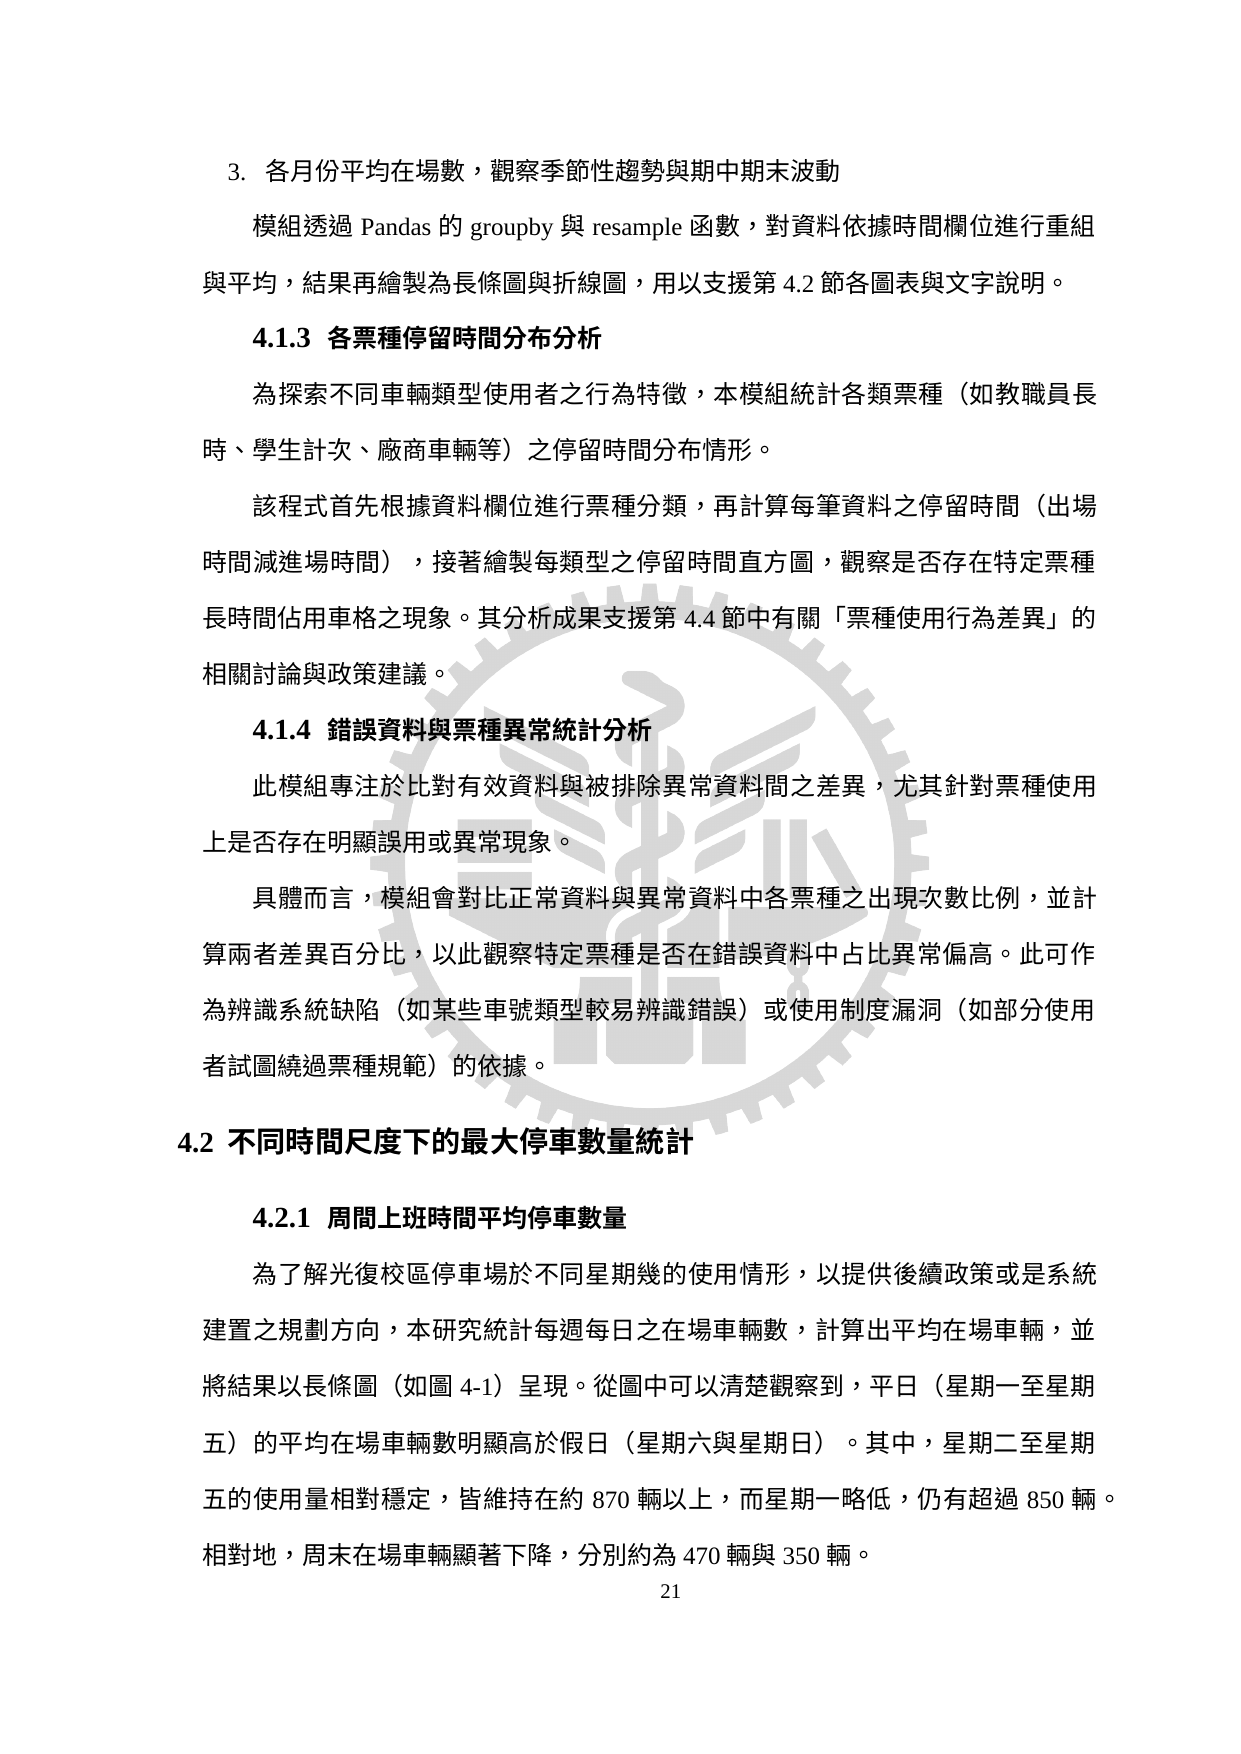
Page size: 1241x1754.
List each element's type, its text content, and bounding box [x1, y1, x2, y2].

text 該程式首先根據資料欄位進行票種分類，再計算每筆資料之停留時間（出場時間減進場時間），接著繪製每類型之停留時間直方圖，觀察是否存在特定票種長時間佔用車格之現象。其分析成果支援第 4.4 節中有關「票種使用行為差異」的相關討論與政策建議。 [202, 486, 1097, 692]
subtitle 周間上班時間平均停車數量 [202, 1198, 1097, 1236]
list 各月份平均在場數，觀察季節性趨勢與期中期末波動 [227, 151, 1097, 188]
text 模組透過 Pandas 的 groupby 與 resample 函數，對資料依據時間欄位進行重組與平均，結果再繪製為長條圖與折線圖，用以支援第 4.2 節各圖表與文字說明。 [202, 206, 1097, 300]
text 此模組專注於比對有效資料與被排除異常資料間之差異，尤其針對票種使用上是否存在明顯誤用或異常現象。 [202, 766, 1097, 859]
subtitle 各票種停留時間分布分析 [202, 318, 1097, 356]
subtitle 不同時間尺度下的最大停車數量統計 [177, 1102, 1097, 1177]
text 為探索不同車輛類型使用者之行為特徵，本模組統計各類票種（如教職員長時、學生計次、廠商車輛等）之停留時間分布情形。 [202, 374, 1097, 467]
text 為了解光復校區停車場於不同星期幾的使用情形，以提供後續政策或是系統建置之規劃方向，本研究統計每週每日之在場車輛數，計算出平均在場車輛，並將結果以長條圖（如圖 4-1）呈現。從圖中可以清楚觀察到，平日（星期一至星期五）的平均在場車輛數明顯高於假日（星期六與星期日）。其中，星期二至星期五的使用量相對穩定，皆維持在約 870 輛以上，而星期一略低，仍有超過 850 輛。相對地，周末在場車輛顯著下降，分別約為 470 輛與 350 輛。 [202, 1254, 1097, 1572]
subtitle 錯誤資料與票種異常統計分析 [202, 710, 1097, 747]
text 具體而言，模組會對比正常資料與異常資料中各票種之出現次數比例，並計算兩者差異百分比，以此觀察特定票種是否在錯誤資料中占比異常偏高。此可作為辨識系統缺陷（如某些車號類型較易辨識錯誤）或使用制度漏洞（如部分使用者試圖繞過票種規範）的依據。 [202, 877, 1097, 1084]
